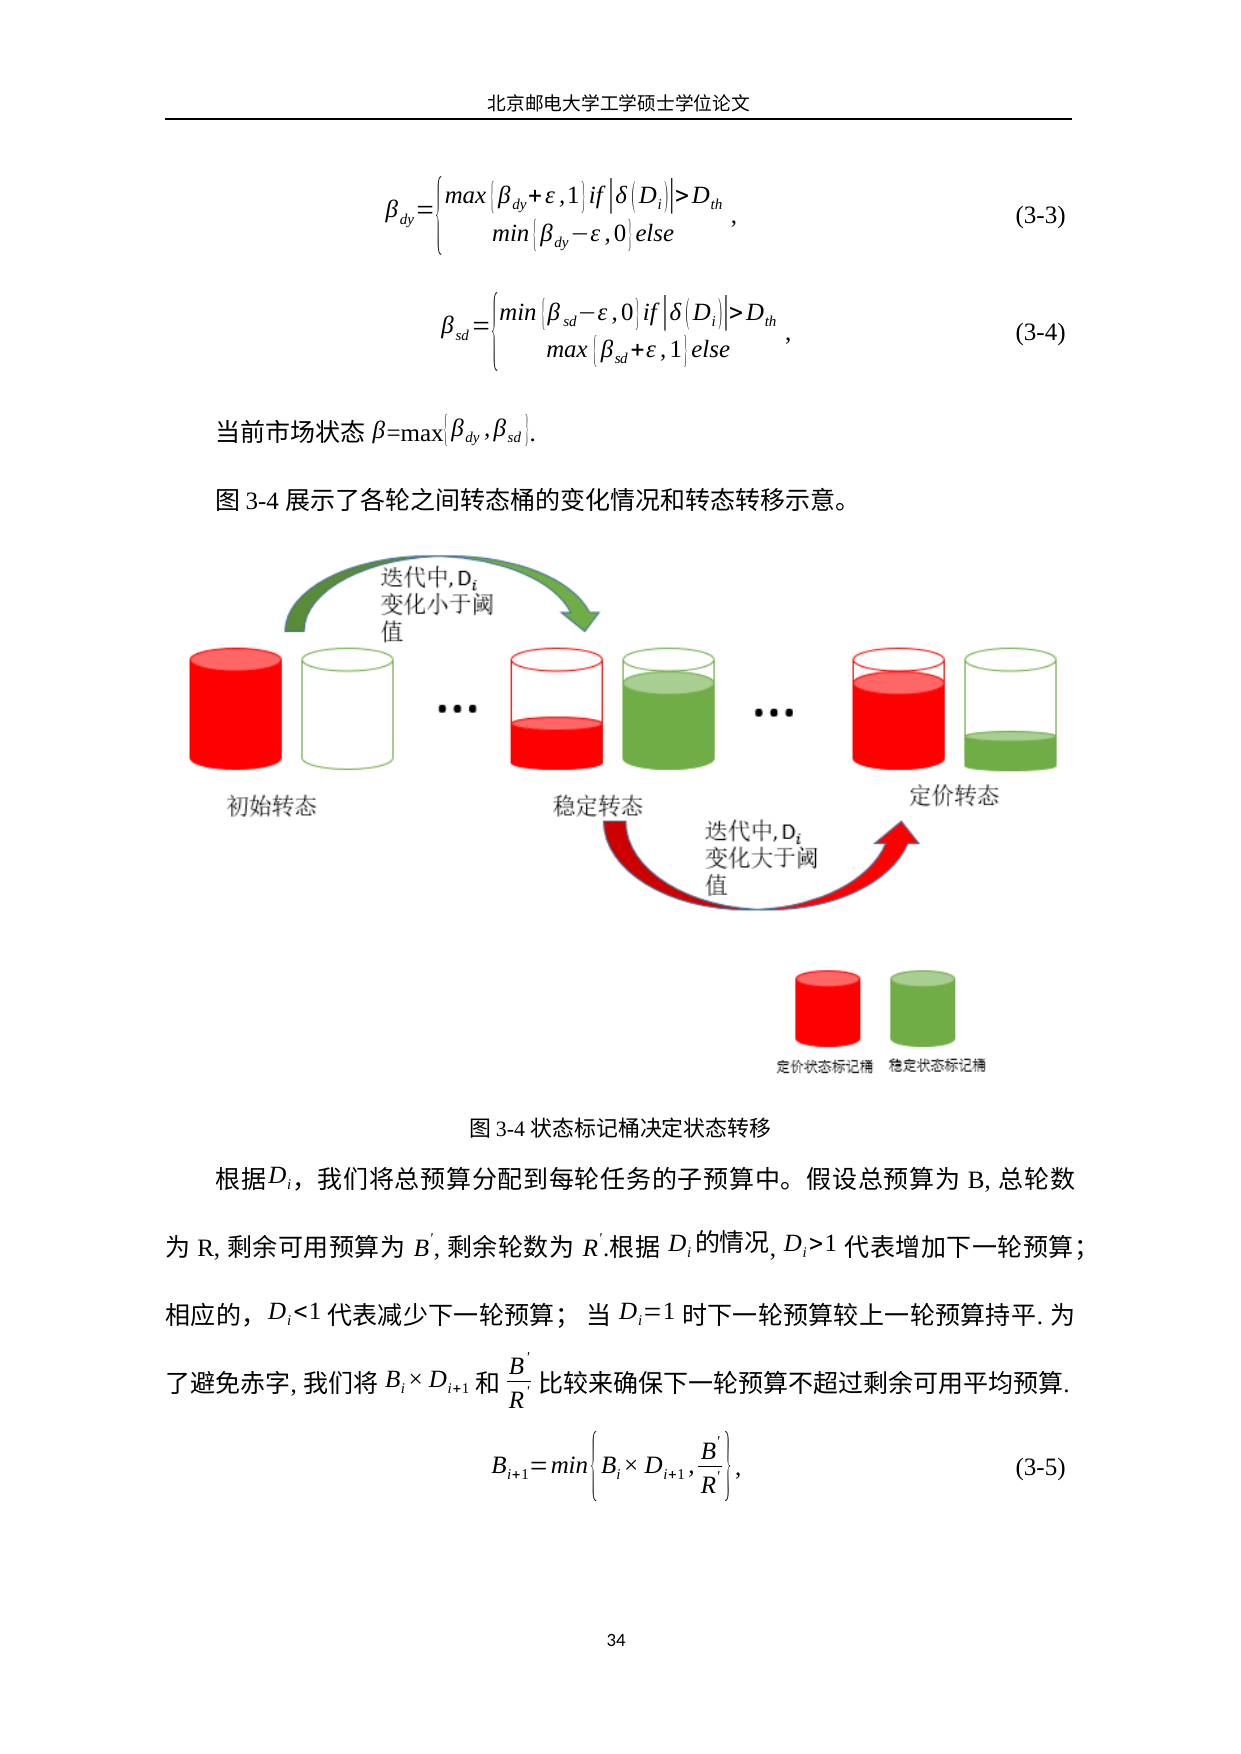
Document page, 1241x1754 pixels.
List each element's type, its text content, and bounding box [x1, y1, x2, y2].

text , (3-5) [165, 1415, 1075, 1517]
text , (3-3) [340, 164, 1075, 266]
picture [165, 532, 1075, 1081]
text , (3-4) [165, 280, 1075, 382]
text 当前市场状态 =max. [165, 396, 1075, 464]
text 图3-4 状态标记桶决定状态转移 [165, 1109, 1075, 1143]
text 根据，我们将总预算分配到每轮任务的子预算中。假设总预算为 B, 总轮数为 R, 剩余可用预算为 , 剩余轮数为 .根据 , 代表增加下一轮预算；相应的， 代表减少下一轮预算； 当 时下一轮预算较上一轮预算持平. 为了避免赤字, 我们将 和 比较来确保下一轮预算不超过剩余可用平均预算. [165, 1143, 1075, 1415]
text 图3-4 展示了各轮之间转态桶的变化情况和转态转移示意。 [165, 464, 1075, 532]
